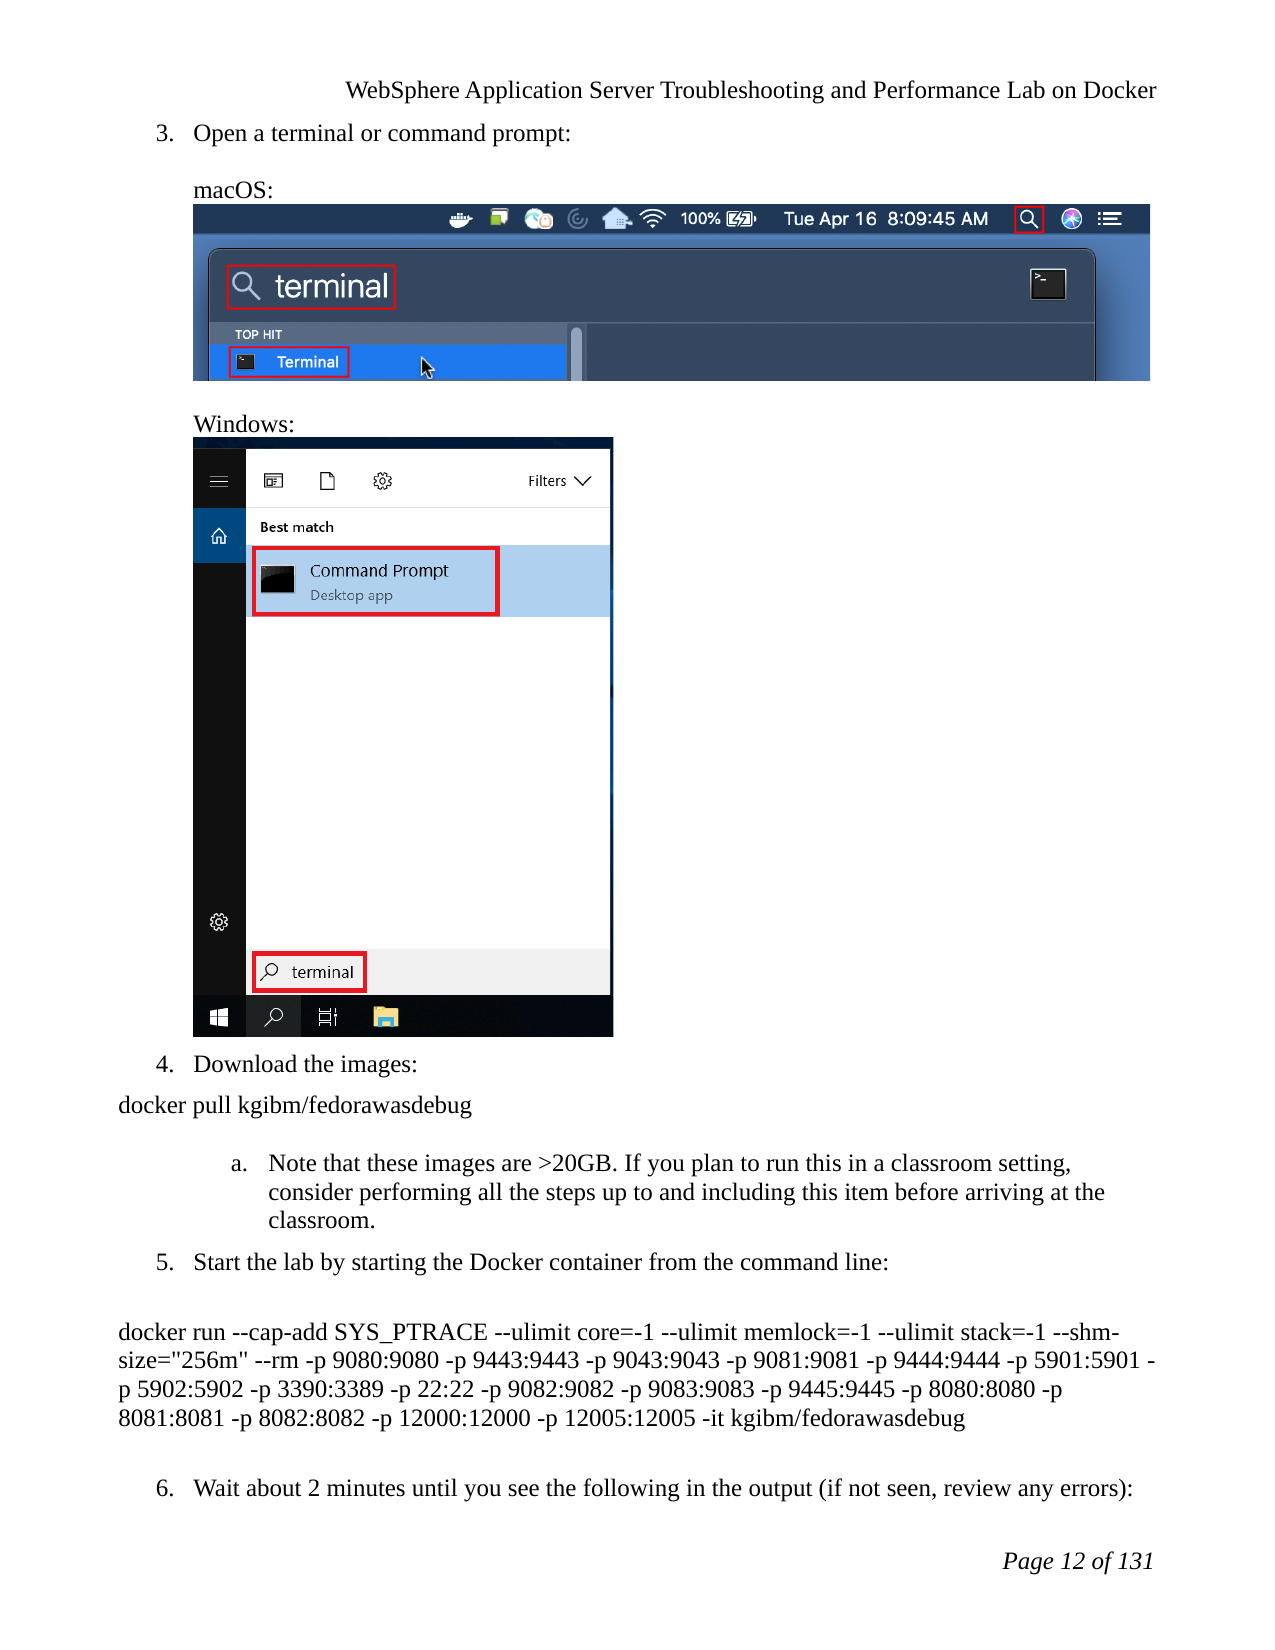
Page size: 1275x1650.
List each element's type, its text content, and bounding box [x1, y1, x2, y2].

list Download the images: [156, 1049, 1157, 1078]
list Note that these images are >20GB. If you plan to run this in a classroom setting, consider performing all the steps up to and including this item before arriving at the classroom. [231, 1148, 1157, 1234]
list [156, 1473, 1157, 1531]
picture [193, 437, 614, 1037]
list Start the lab by starting the Docker container from the command line: [156, 1247, 1157, 1304]
text docker run --cap-add SYS_PTRACE --ulimit core=-1 --ulimit memlock=-1 --ulimit stack=-1 --shm-size="256m" --rm -p 9080:9080 -p 9443:9443 -p 9043:9043 -p 9081:9081 -p 9444:9444 -p 5901:5901 -p 5902:5902 -p 3390:3389 -p 22:22 -p 9082:9082 -p 9083:9083 -p 9445:9445 -p 8080:8080 -p 8081:8081 -p 8082:8082 -p 12000:12000 -p 12005:12005 -it kgibm/fedorawasdebug [118, 1317, 1157, 1432]
picture [193, 204, 1150, 381]
text docker pull kgibm/fedorawasdebug [118, 1091, 1157, 1148]
